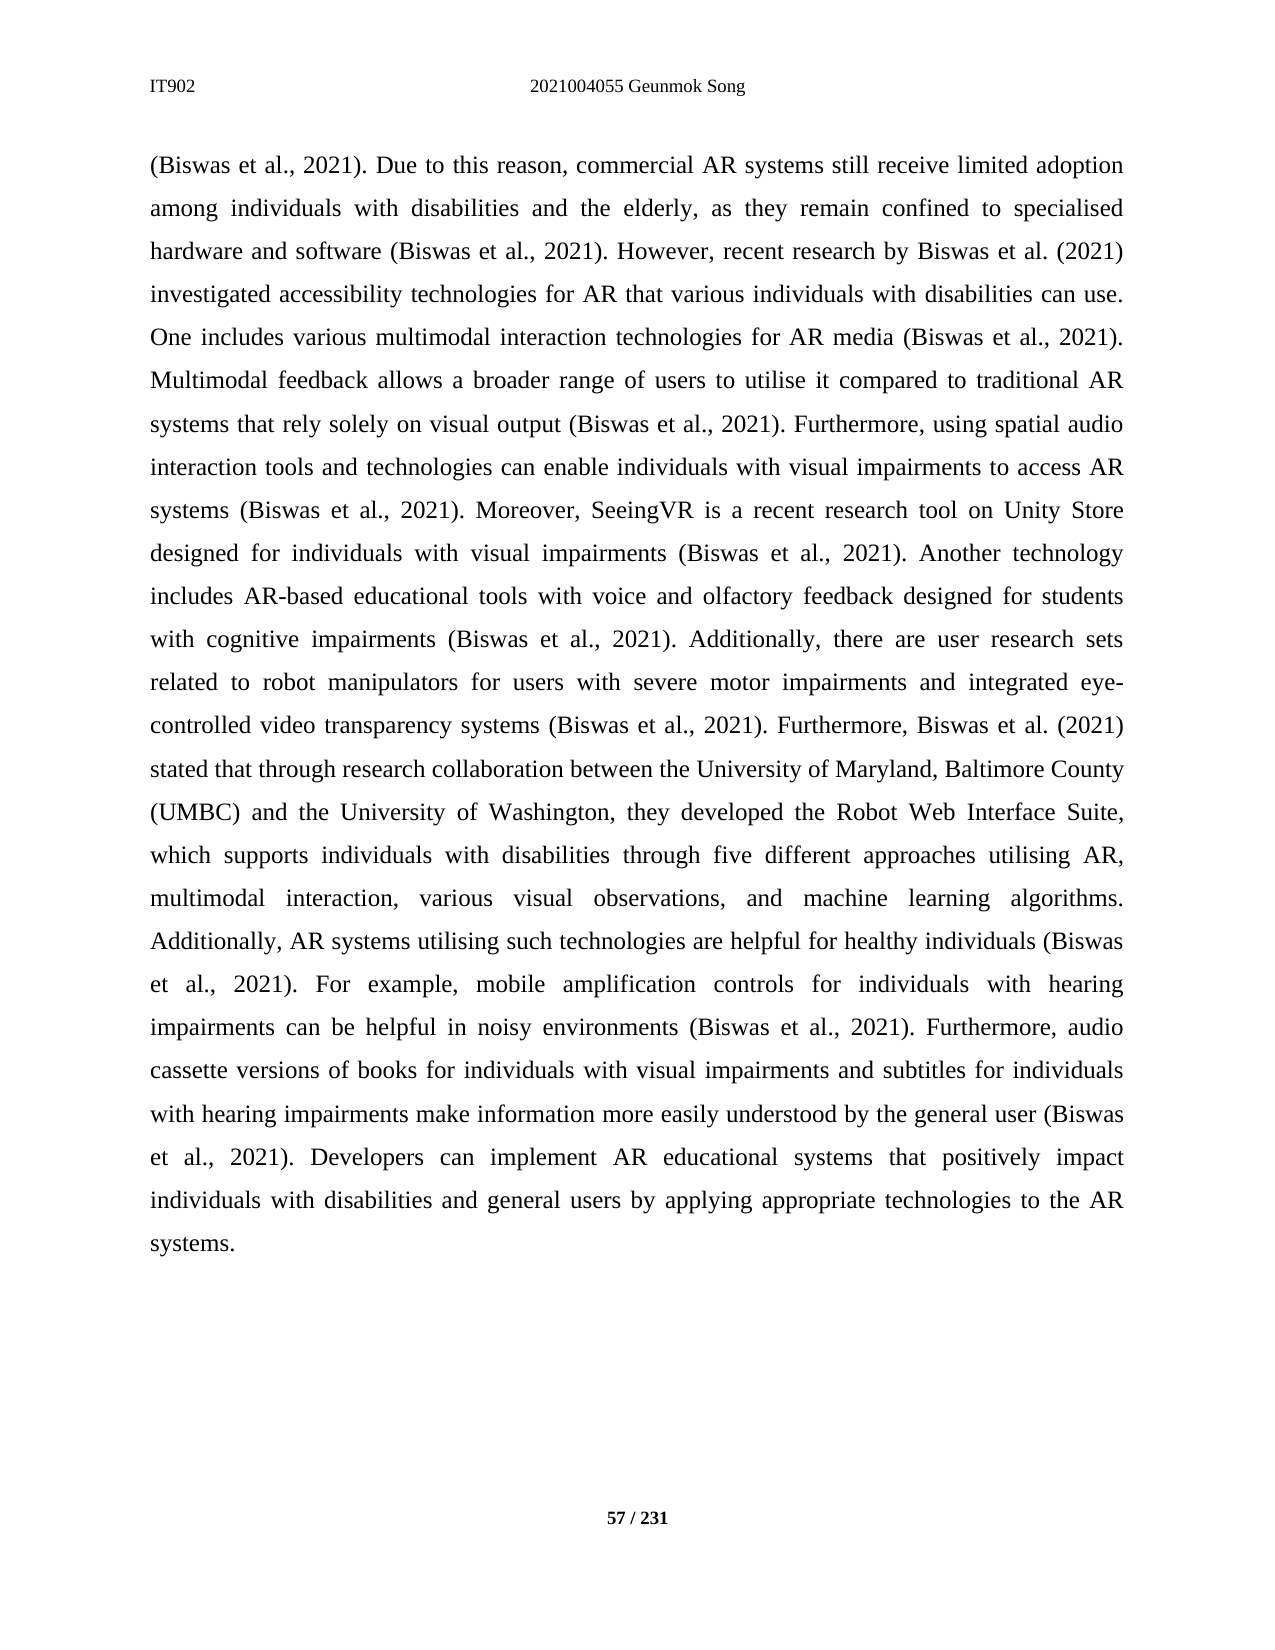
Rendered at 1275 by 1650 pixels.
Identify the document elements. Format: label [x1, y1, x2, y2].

text [150, 150, 1125, 1257]
